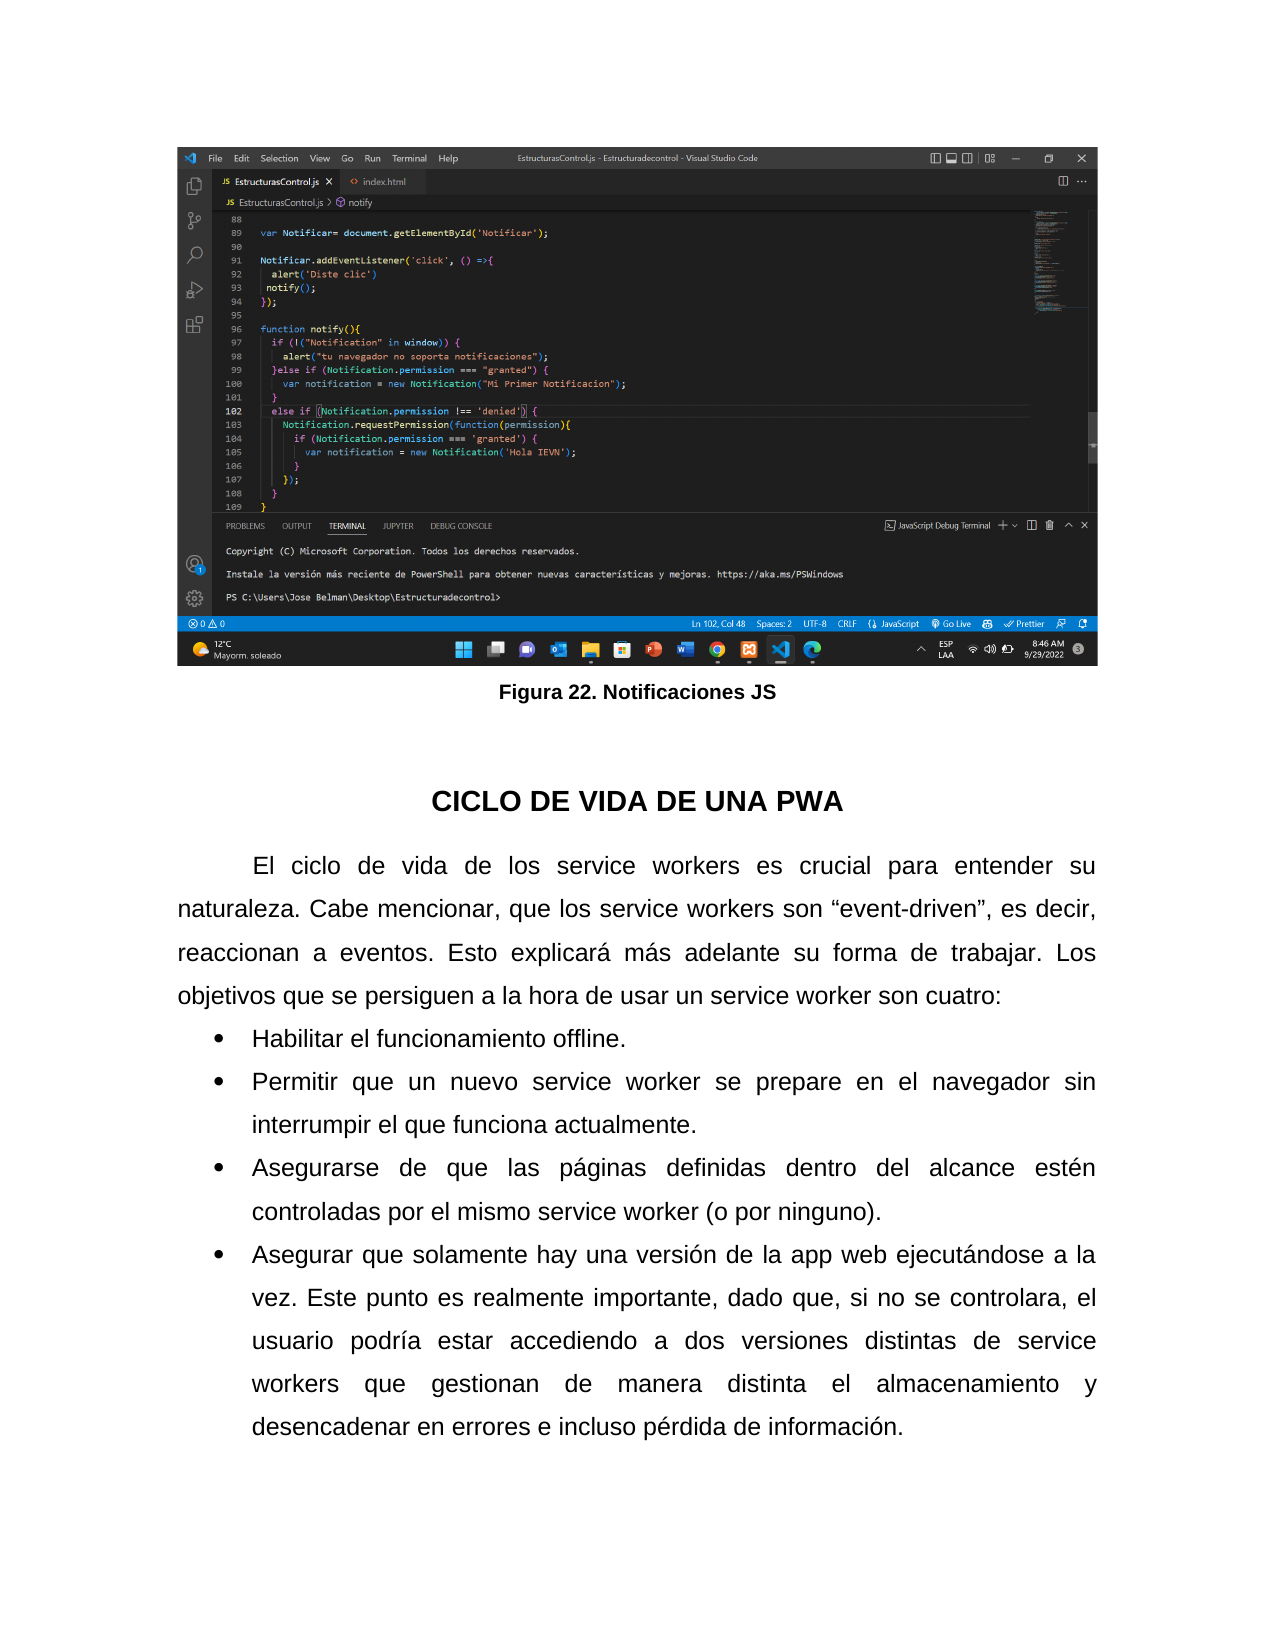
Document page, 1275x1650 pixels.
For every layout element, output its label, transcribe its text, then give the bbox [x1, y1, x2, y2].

text El ciclo de vida de los service workers es crucial para entender su naturaleza. Cabe mencionar, que los service workers son “event-driven”, es decir, reaccionan a eventos. Esto explicará más adelante su forma de trabajar. Los objetivos que se persiguen a la hora de usar un service worker son cuatro: [177, 851, 1098, 1009]
text Asegurarse de que las páginas definidas dentro del alcance estén controladas por el mismo service worker (o por ninguno). [214, 1153, 1098, 1225]
text Habilitar el funcionamiento offline. [214, 1024, 1098, 1053]
text Figura 22. Notificaciones JS [177, 680, 1098, 704]
text CICLO DE VIDA DE UNA PWA [177, 784, 1098, 818]
text Asegurar que solamente hay una versión de la app web ejecutándose a la vez. Este punto es realmente importante, dado que, si no se controlara, el usuario podría estar accediendo a dos versiones distintas de service workers que gestionan de manera distinta el almacenamiento y desencadenar en errores e incluso pérdida de información. [214, 1240, 1098, 1441]
picture [177, 147, 1098, 666]
text Permitir que un nuevo service worker se prepare en el navegador sin interrumpir el que funciona actualmente. [214, 1067, 1098, 1139]
